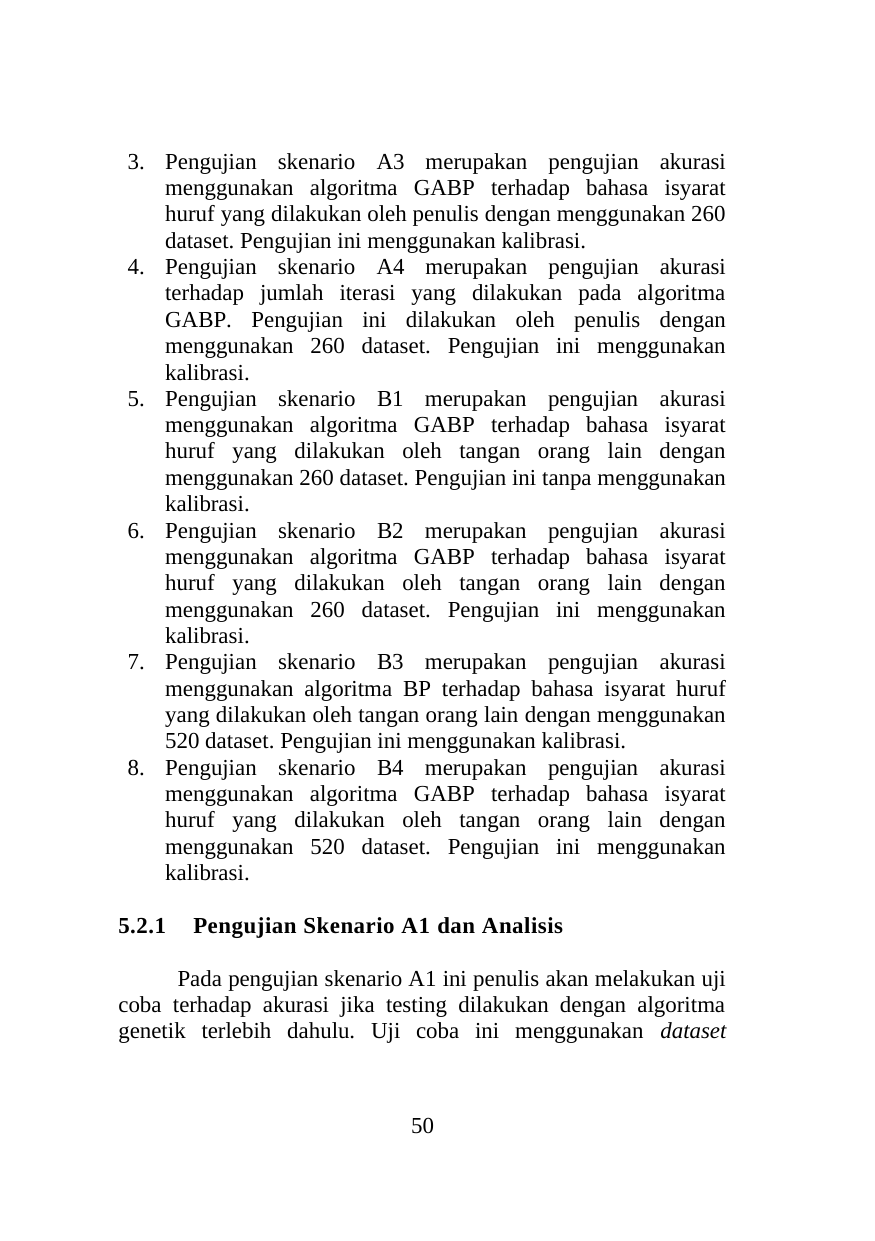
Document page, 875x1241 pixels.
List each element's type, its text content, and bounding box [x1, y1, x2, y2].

list Pengujian skenario B3 merupakan pengujian akurasi menggunakan algoritma BP terhadap bahasa isyarat huruf yang dilakukan oleh tangan orang lain dengan menggunakan 520 dataset. Pengujian ini menggunakan kalibrasi. [127, 648, 726, 754]
list Pengujian skenario B1 merupakan pengujian akurasi menggunakan algoritma GABP terhadap bahasa isyarat huruf yang dilakukan oleh tangan orang lain dengan menggunakan 260 dataset. Pengujian ini tanpa menggunakan kalibrasi. [127, 385, 726, 517]
list Pengujian skenario B2 merupakan pengujian akurasi menggunakan algoritma GABP terhadap bahasa isyarat huruf yang dilakukan oleh tangan orang lain dengan menggunakan 260 dataset. Pengujian ini menggunakan kalibrasi. [127, 517, 726, 648]
list Pengujian skenario A4 merupakan pengujian akurasi terhadap jumlah iterasi yang dilakukan pada algoritma GABP. Pengujian ini dilakukan oleh penulis dengan menggunakan 260 dataset. Pengujian ini menggunakan kalibrasi. [127, 253, 726, 385]
list Pengujian skenario A3 merupakan pengujian akurasi menggunakan algoritma GABP terhadap bahasa isyarat huruf yang dilakukan oleh penulis dengan menggunakan 260 dataset. Pengujian ini menggunakan kalibrasi. [127, 148, 726, 253]
list Pengujian skenario B4 merupakan pengujian akurasi menggunakan algoritma GABP terhadap bahasa isyarat huruf yang dilakukan oleh tangan orang lain dengan menggunakan 520 dataset. Pengujian ini menggunakan kalibrasi. [127, 754, 726, 886]
subtitle Pengujian Skenario A1 dan Analisis [118, 912, 726, 938]
